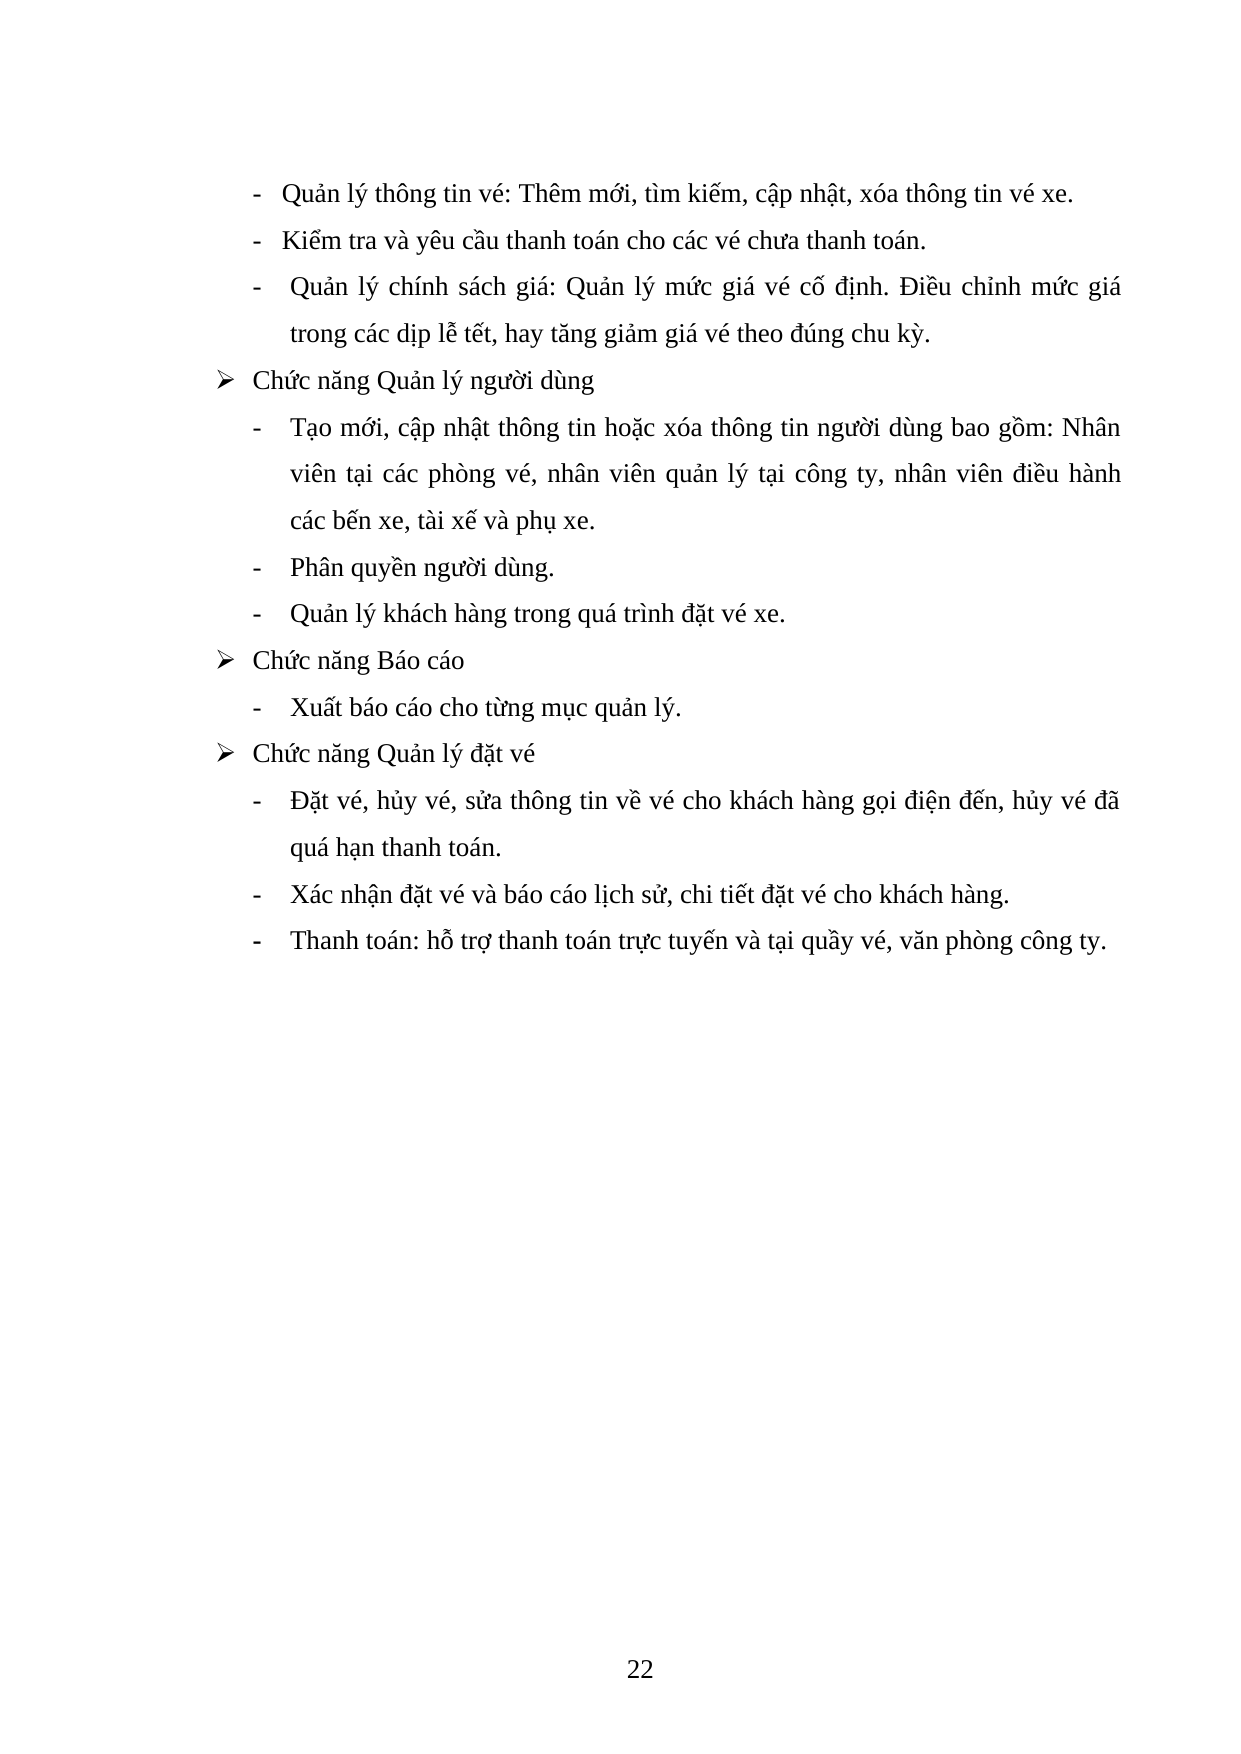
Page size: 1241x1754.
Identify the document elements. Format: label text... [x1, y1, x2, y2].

list Quản lý khách hàng trong quá trình đặt vé xe. [252, 597, 1122, 628]
list Chức năng Báo cáo [215, 644, 1122, 675]
list Phân quyền người dùng. [252, 551, 1122, 582]
list - Quản lý thông tin vé: Thêm mới, tìm kiếm, cập nhật, xóa thông tin vé xe. [252, 177, 1122, 208]
list Chức năng Quản lý người dùng [215, 364, 1122, 395]
list Chức năng Quản lý đặt vé [215, 738, 1122, 769]
list Xác nhận đặt vé và báo cáo lịch sử, chi tiết đặt vé cho khách hàng. [252, 878, 1122, 909]
list Xuất báo cáo cho từng mục quản lý. [252, 691, 1122, 722]
list Đặt vé, hủy vé, sửa thông tin về vé cho khách hàng gọi điện đến, hủy vé đã quá hạn thanh toán. [252, 784, 1122, 862]
list Thanh toán: hỗ trợ thanh toán trực tuyến và tại quầy vé, văn phòng công ty. [252, 924, 1122, 956]
list Tạo mới, cập nhật thông tin hoặc xóa thông tin người dùng bao gồm: Nhân viên tại các phòng vé, nhân viên quản lý tại công ty, nhân viên điều hành các bến xe, tài xế và phụ xe. [252, 411, 1122, 535]
list Quản lý chính sách giá: Quản lý mức giá vé cố định. Điều chỉnh mức giá trong các dịp lễ tết, hay tăng giảm giá vé theo đúng chu kỳ. [252, 271, 1122, 348]
list - Kiểm tra và yêu cầu thanh toán cho các vé chưa thanh toán. [252, 224, 1122, 255]
